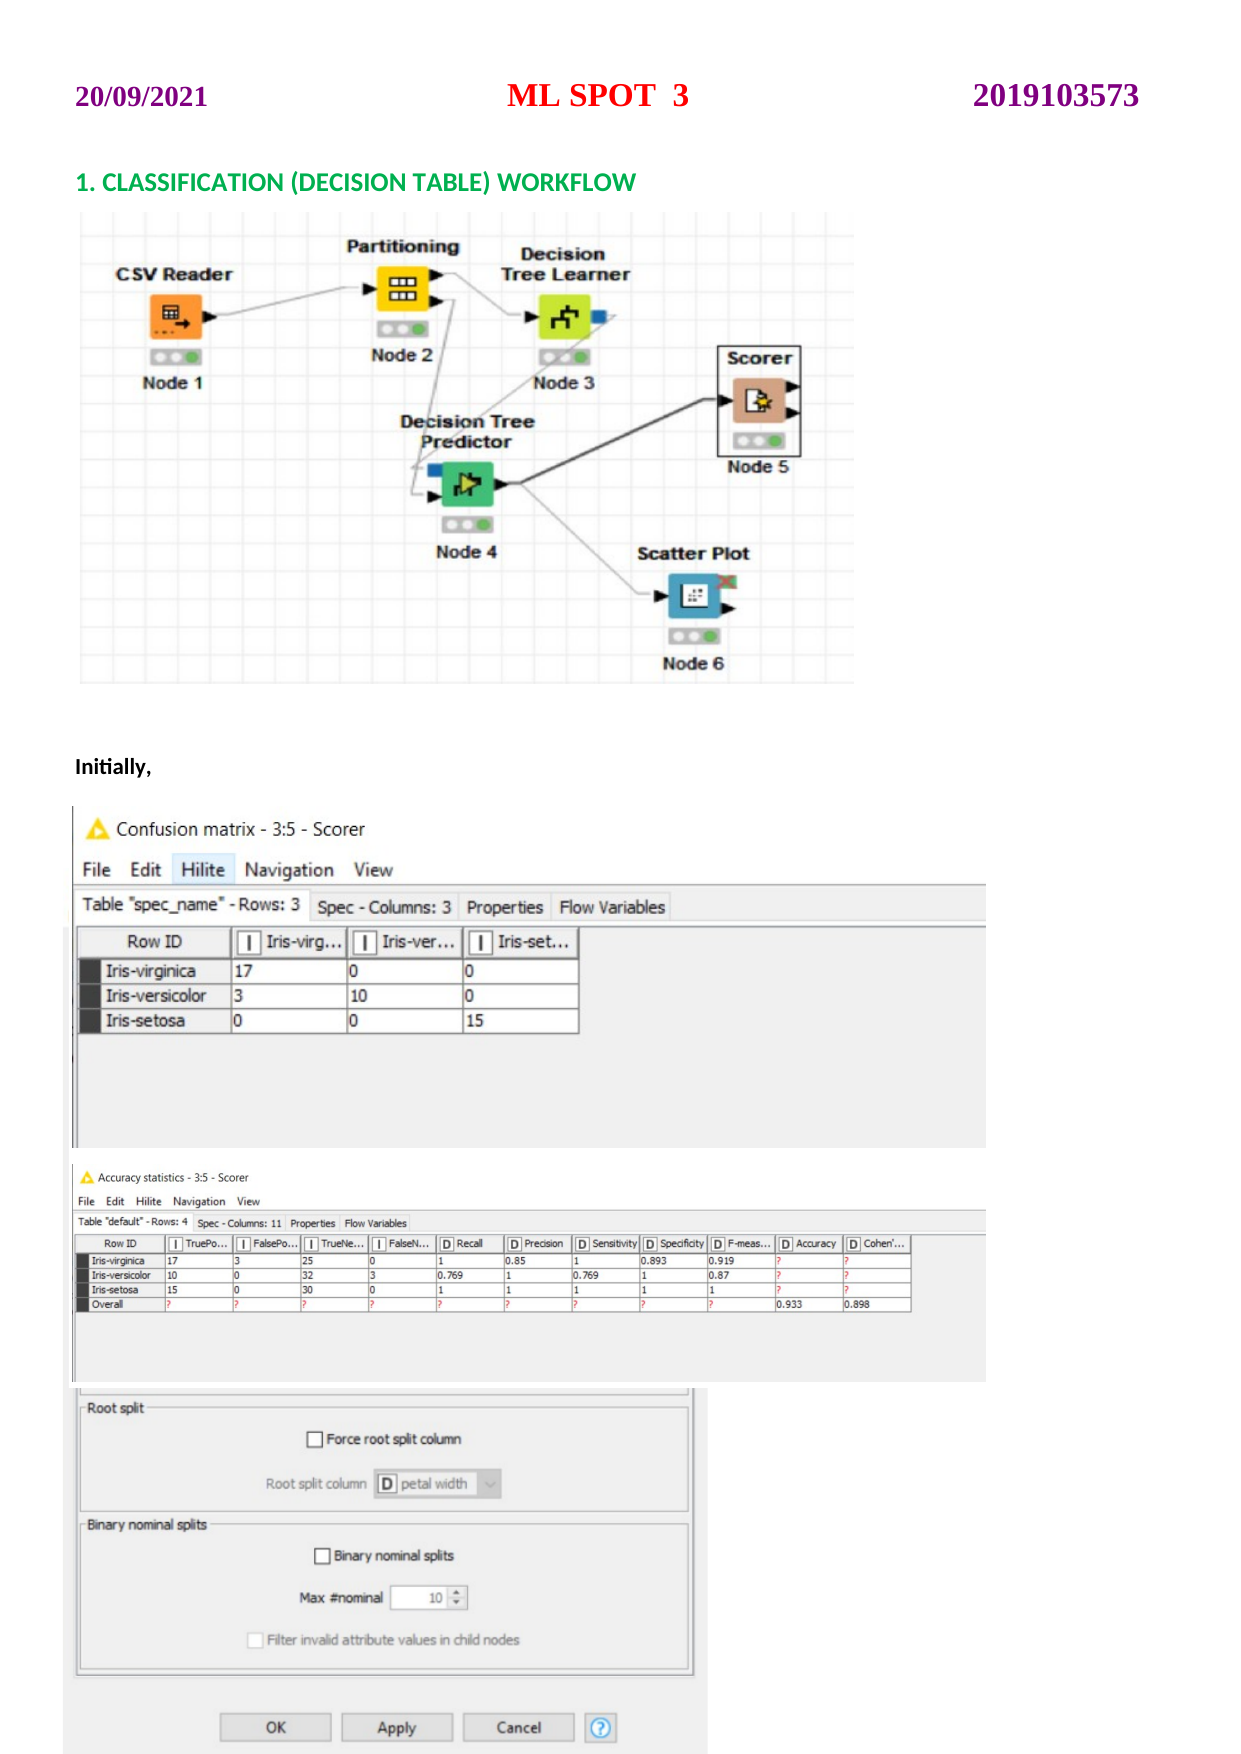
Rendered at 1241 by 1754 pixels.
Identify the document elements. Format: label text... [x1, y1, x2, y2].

picture [79, 212, 854, 684]
picture [62, 798, 992, 1754]
text 20/09/2021 ML SPOT 3 2019103573 [75, 75, 1165, 113]
text Initially, [75, 752, 1165, 780]
text 1. CLASSIFICATION (DECISION TABLE) WORKFLOW [75, 166, 1165, 199]
